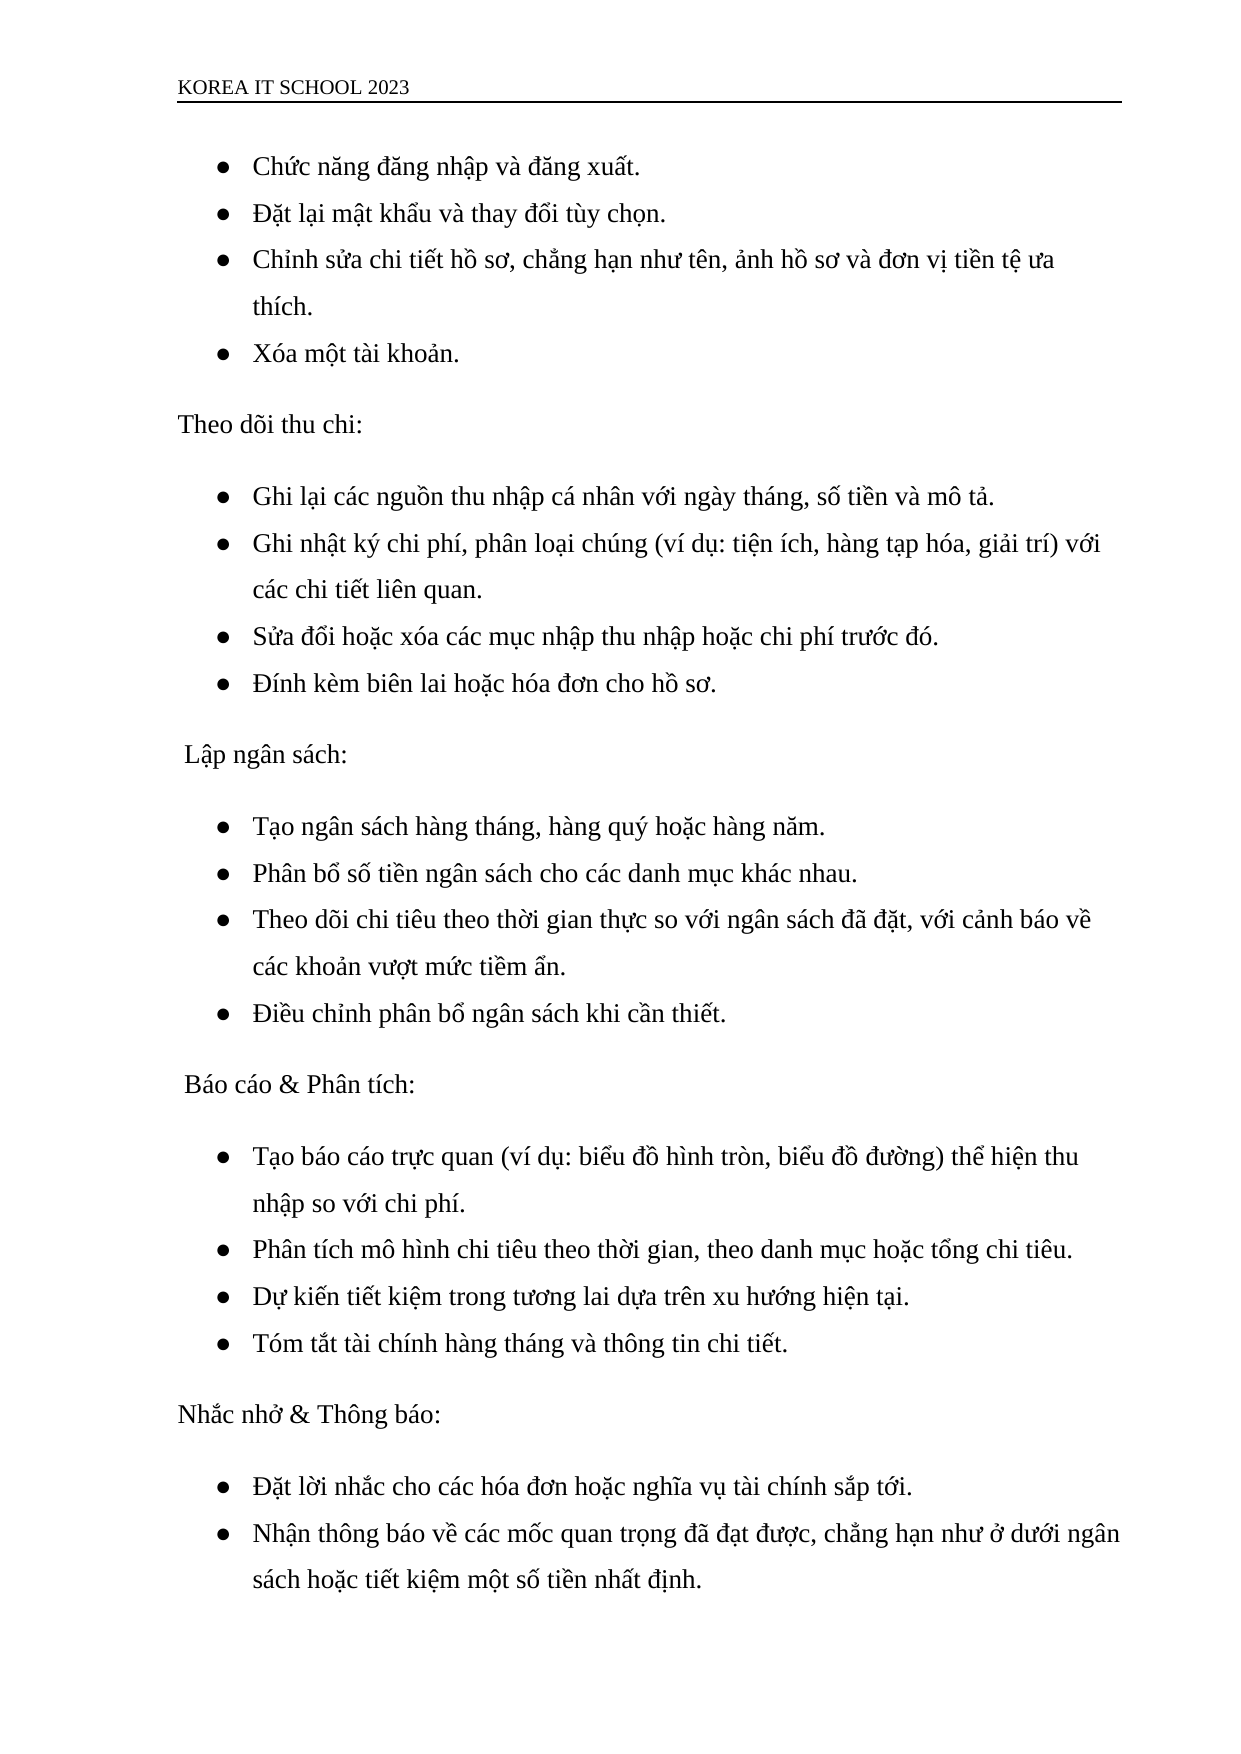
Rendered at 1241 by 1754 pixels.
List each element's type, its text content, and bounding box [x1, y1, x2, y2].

list Đặt lại mật khẩu và thay đổi tùy chọn. [215, 197, 1122, 228]
list Điều chỉnh phân bổ ngân sách khi cần thiết. [215, 997, 1122, 1028]
list Tóm tắt tài chính hàng tháng và thông tin chi tiết. [215, 1327, 1122, 1358]
list Ghi nhật ký chi phí, phân loại chúng (ví dụ: tiện ích, hàng tạp hóa, giải trí) với các chi tiết liên quan. [215, 527, 1122, 604]
list Chức năng đăng nhập và đăng xuất. [215, 150, 1122, 181]
list Phân bổ số tiền ngân sách cho các danh mục khác nhau. [215, 857, 1122, 888]
text Báo cáo & Phân tích: [177, 1068, 1122, 1099]
list Đặt lời nhắc cho các hóa đơn hoặc nghĩa vụ tài chính sắp tới. [215, 1470, 1122, 1501]
list Đính kèm biên lai hoặc hóa đơn cho hồ sơ. [215, 667, 1122, 698]
list Ghi lại các nguồn thu nhập cá nhân với ngày tháng, số tiền và mô tả. [215, 480, 1122, 511]
list Xóa một tài khoản. [215, 337, 1122, 368]
list Theo dõi chi tiêu theo thời gian thực so với ngân sách đã đặt, với cảnh báo về các khoản vượt mức tiềm ẩn. [215, 903, 1122, 981]
list Chỉnh sửa chi tiết hồ sơ, chẳng hạn như tên, ảnh hồ sơ và đơn vị tiền tệ ưa thích. [215, 243, 1122, 321]
text Lập ngân sách: [177, 738, 1122, 769]
list Sửa đổi hoặc xóa các mục nhập thu nhập hoặc chi phí trước đó. [215, 620, 1122, 651]
list Tạo ngân sách hàng tháng, hàng quý hoặc hàng năm. [215, 810, 1122, 841]
list Tạo báo cáo trực quan (ví dụ: biểu đồ hình tròn, biểu đồ đường) thể hiện thu nhập so với chi phí. [215, 1140, 1122, 1218]
text Nhắc nhở & Thông báo: [177, 1398, 1122, 1429]
list Phân tích mô hình chi tiêu theo thời gian, theo danh mục hoặc tổng chi tiêu. [215, 1233, 1122, 1264]
list Dự kiến tiết kiệm trong tương lai dựa trên xu hướng hiện tại. [215, 1280, 1122, 1311]
list Nhận thông báo về các mốc quan trọng đã đạt được, chẳng hạn như ở dưới ngân sách hoặc tiết kiệm một số tiền nhất định. [215, 1517, 1122, 1594]
text Theo dõi thu chi: [177, 408, 1122, 439]
